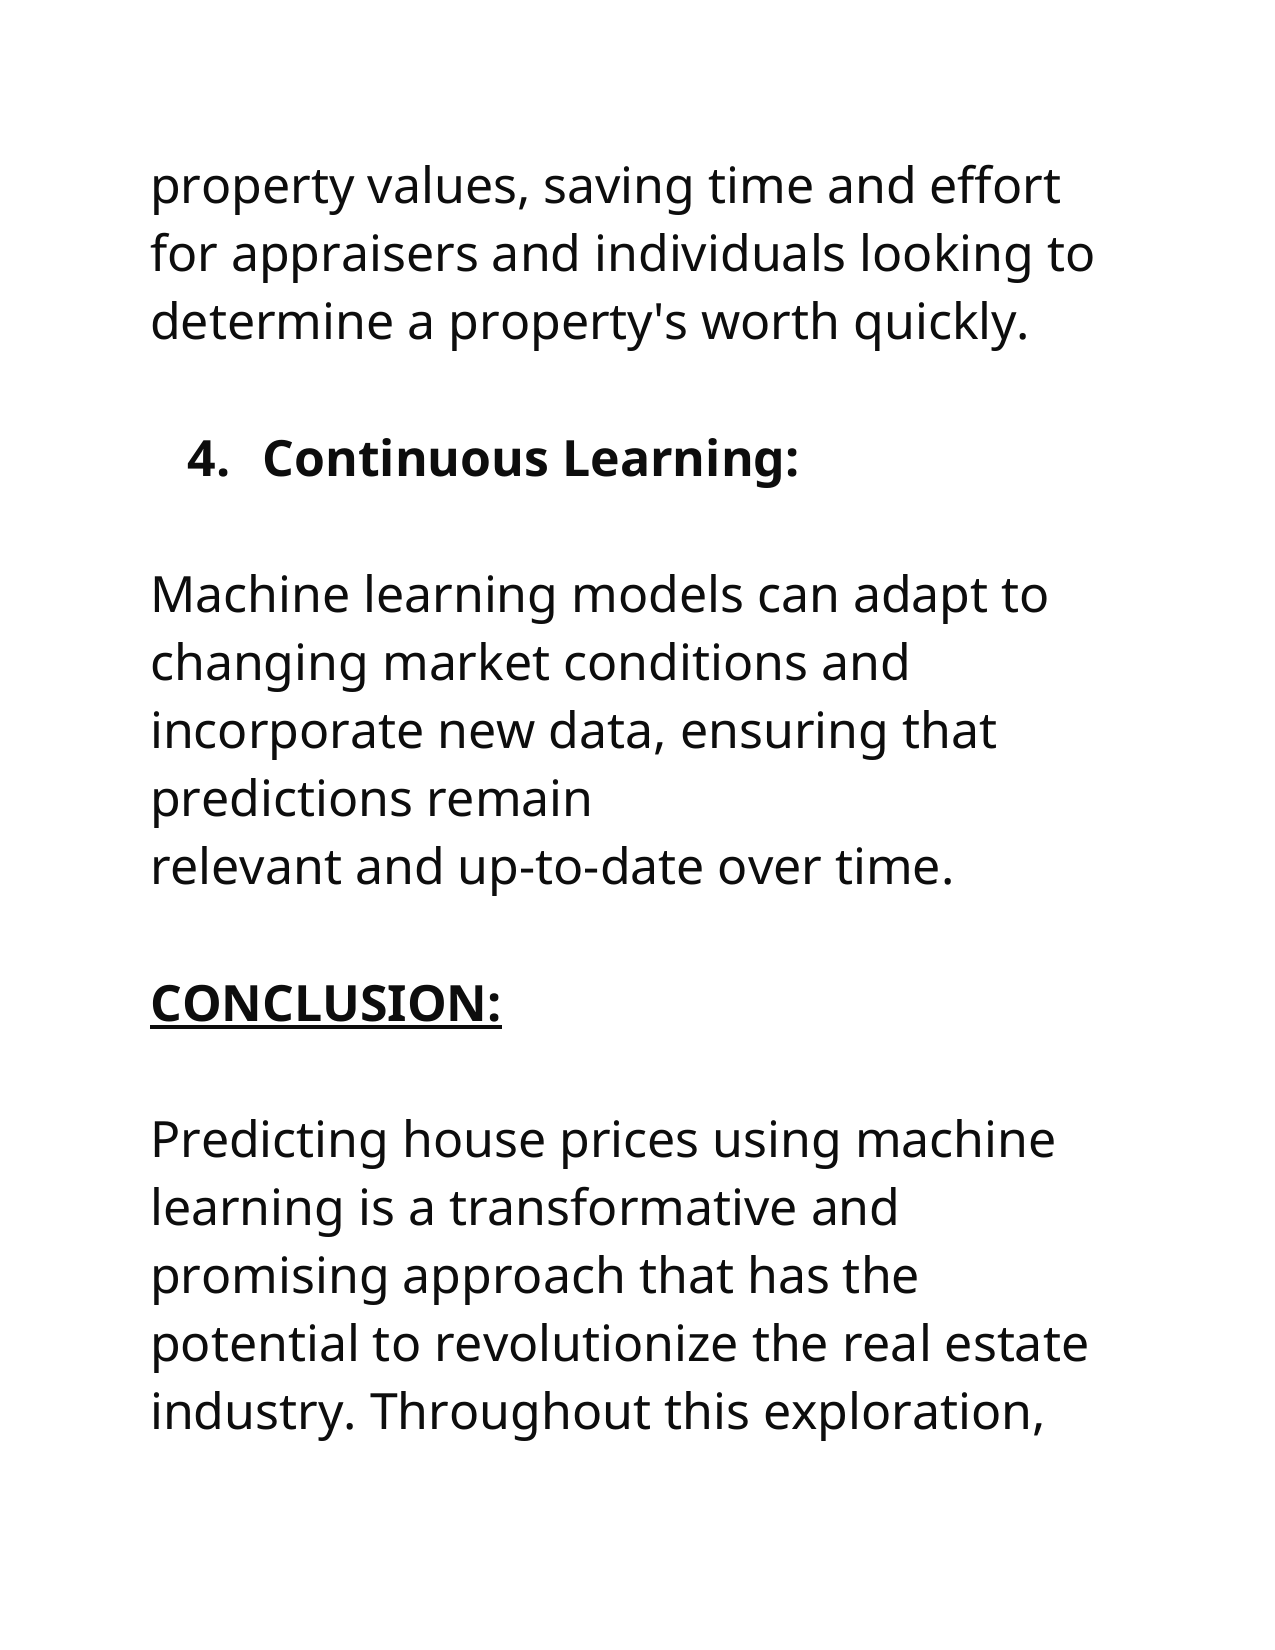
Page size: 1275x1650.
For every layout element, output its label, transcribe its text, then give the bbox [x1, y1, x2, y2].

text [150, 1104, 1125, 1444]
text relevant and up-to-date over time. [150, 831, 1125, 899]
text Machine learning models can adapt to changing market conditions and incorporate new data, ensuring that predictions remain [150, 559, 1125, 831]
text CONCLUSION: [150, 967, 1125, 1036]
list Continuous Learning: [187, 422, 1125, 491]
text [150, 150, 1125, 354]
